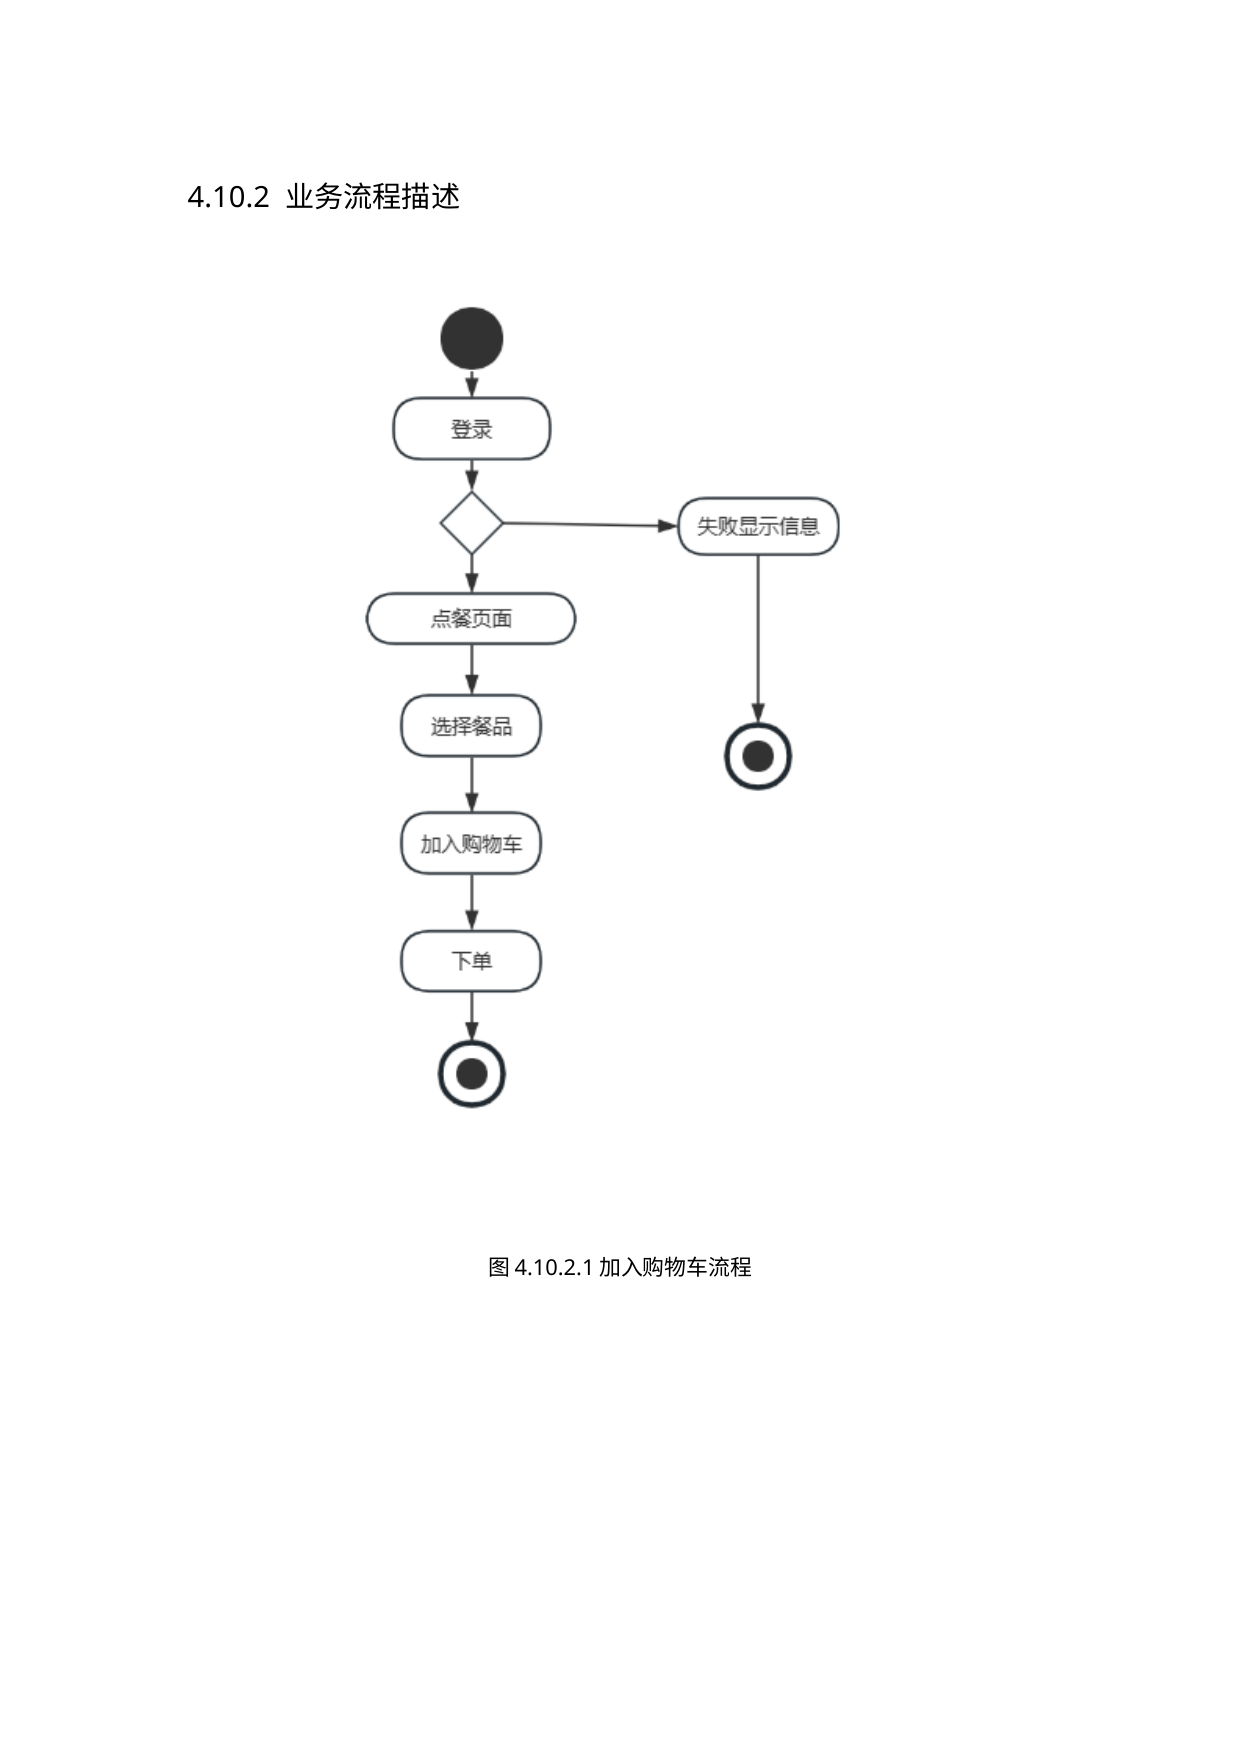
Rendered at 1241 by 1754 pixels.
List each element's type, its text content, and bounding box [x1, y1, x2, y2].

subtitle 4.10.2 业务流程描述 [187, 162, 1053, 227]
picture [286, 284, 954, 1168]
text 图4.10.2.1加入购物车流程 [187, 1249, 1053, 1282]
